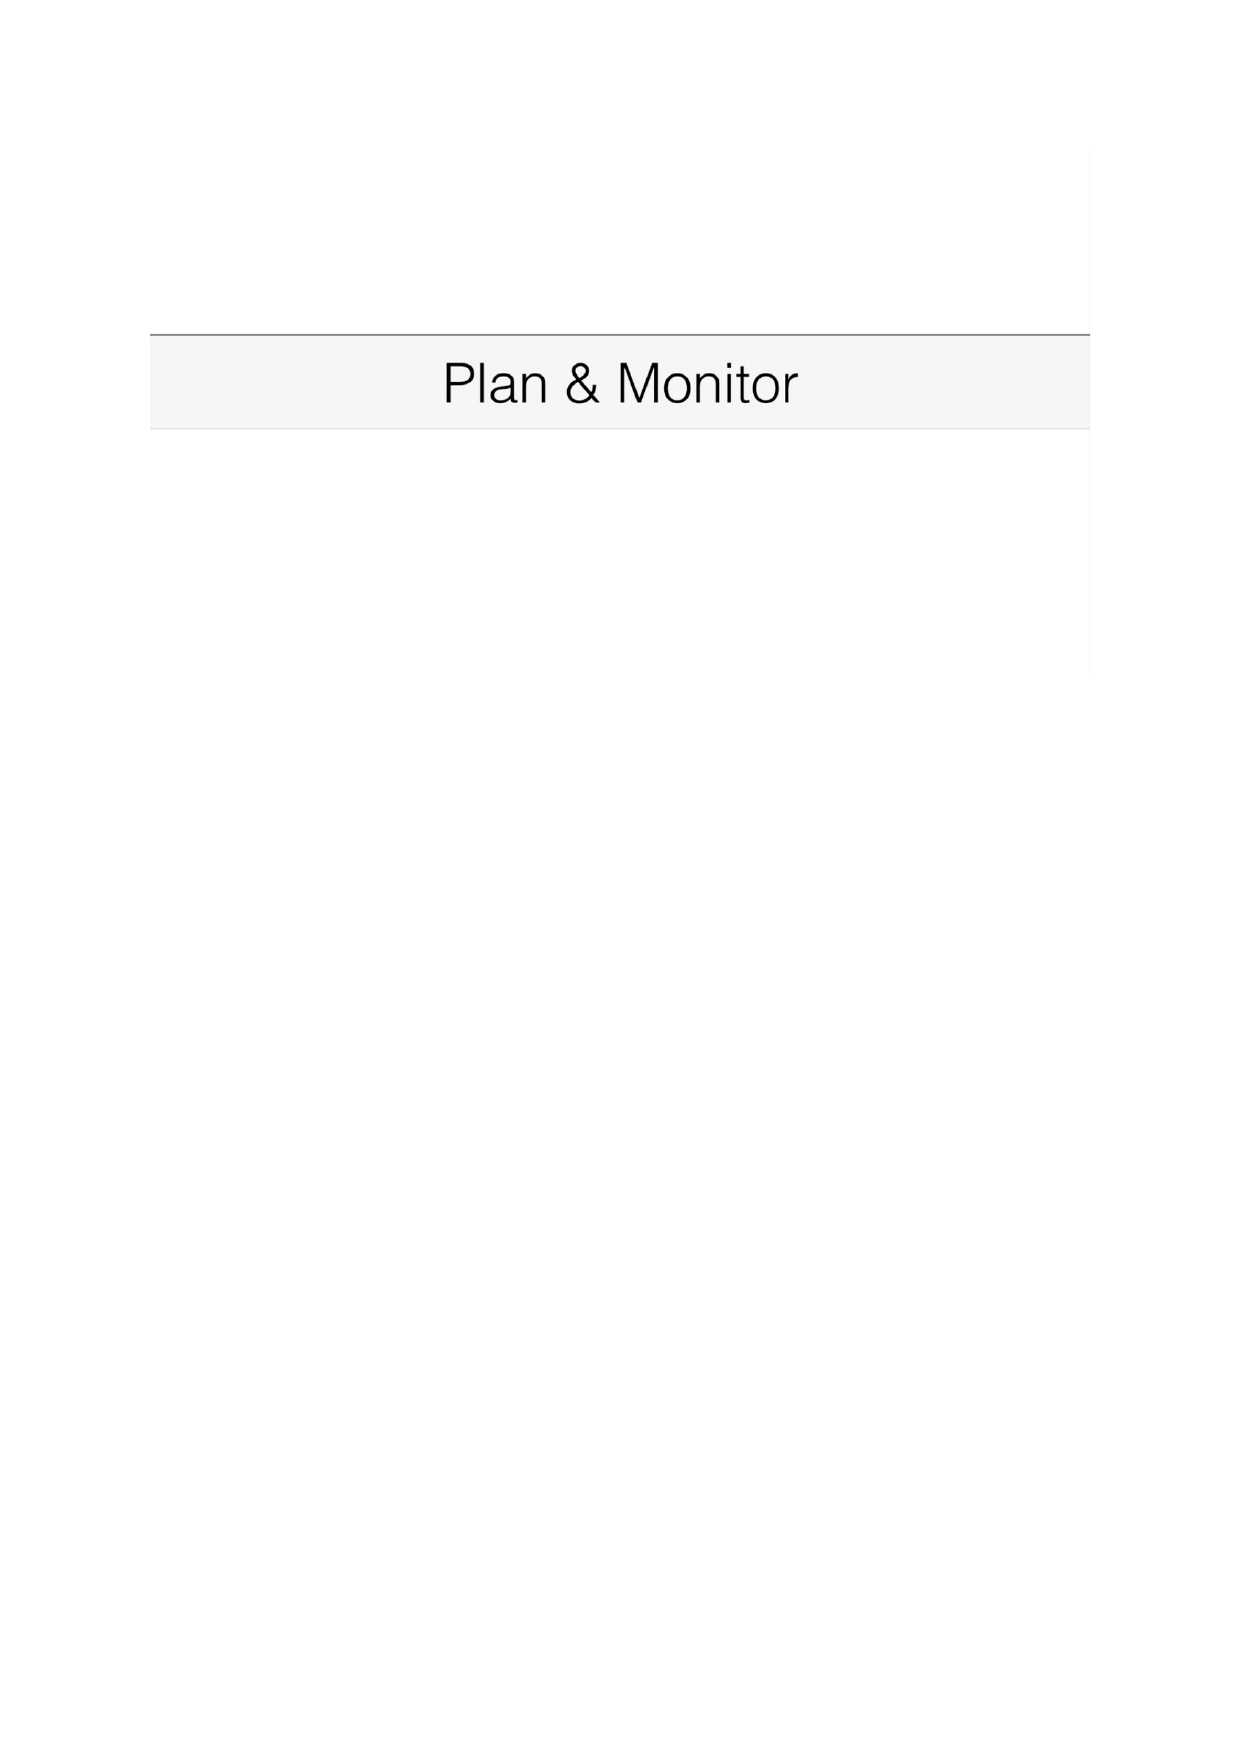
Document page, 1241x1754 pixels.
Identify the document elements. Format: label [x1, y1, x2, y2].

picture [150, 150, 1091, 679]
